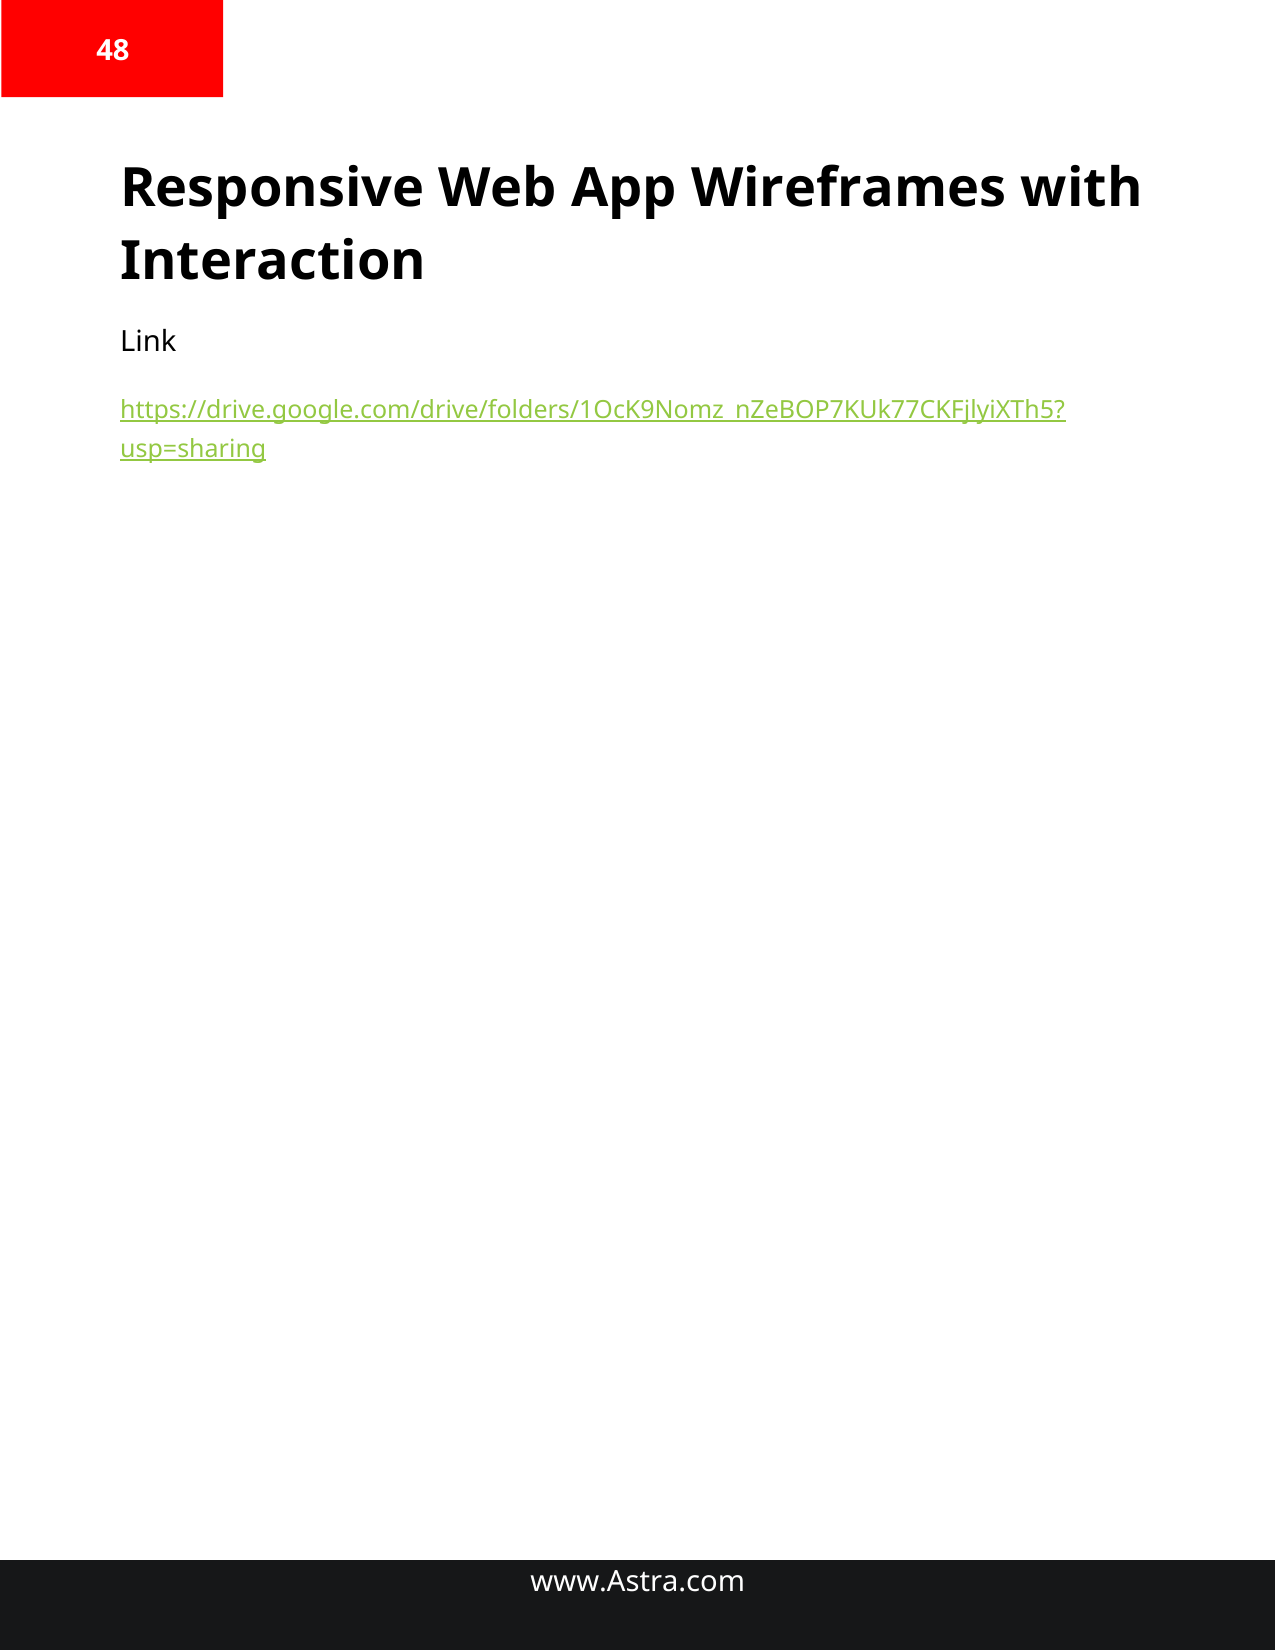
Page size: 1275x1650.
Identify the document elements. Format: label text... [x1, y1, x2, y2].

text https://drive.google.com/drive/folders/1OcK9Nomz_nZeBOP7KUk77CKFjlyiXTh5?usp=sharing [120, 391, 1155, 464]
text Link [120, 321, 1155, 360]
subtitle Responsive Web App Wireframes with Interaction [120, 148, 1155, 296]
